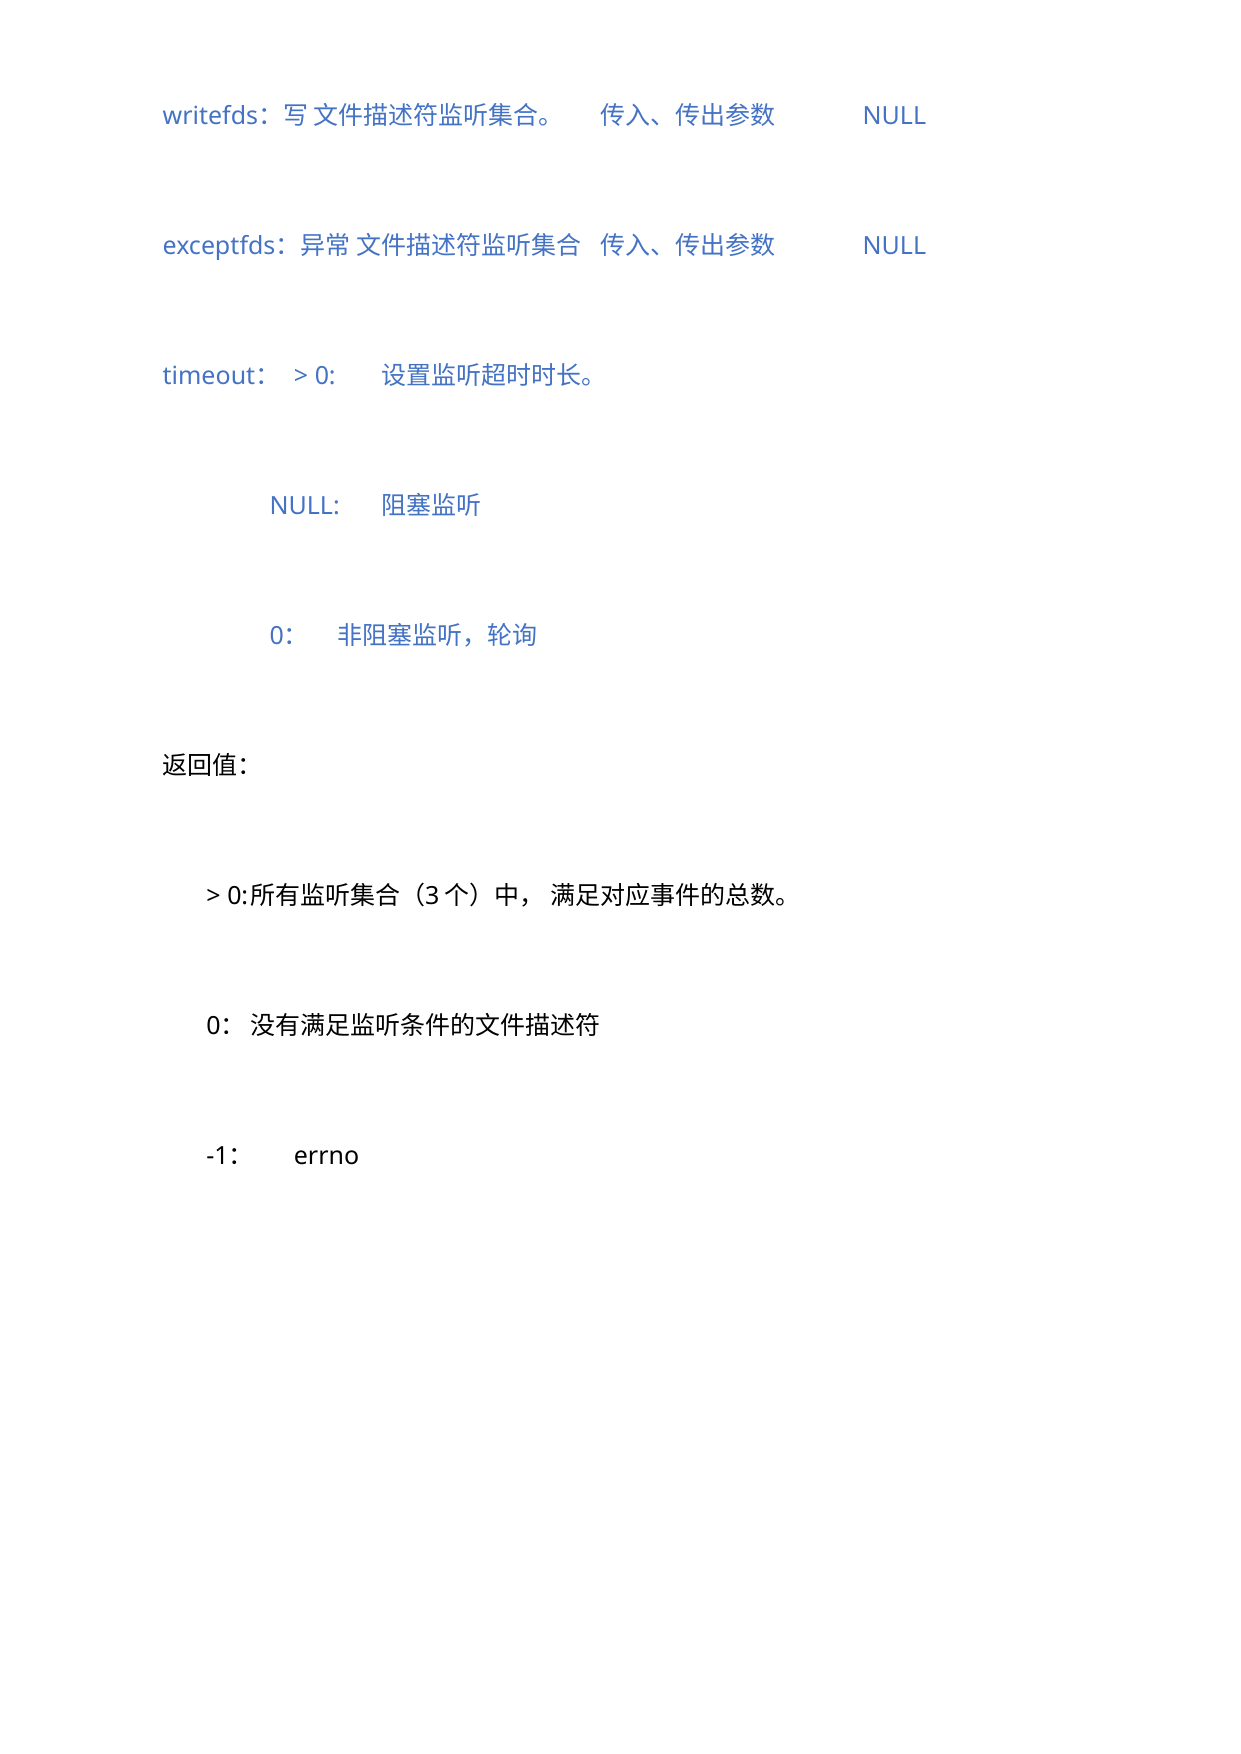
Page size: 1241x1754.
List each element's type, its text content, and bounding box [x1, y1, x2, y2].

text 返回值： [75, 731, 1165, 796]
text exceptfds：异常 文件描述符监听集合 传入、传出参数 NULL [75, 211, 1165, 276]
text timeout： > 0: 设置监听超时时长。 [75, 341, 1165, 406]
text writefds：写 文件描述符监听集合。 传入、传出参数 NULL [75, 81, 1165, 146]
text -1： errno [75, 1121, 1165, 1186]
text NULL: 阻塞监听 [75, 471, 1165, 536]
text 0： 没有满足监听条件的文件描述符 [75, 991, 1165, 1056]
text > 0: 所有监听集合（3个）中， 满足对应事件的总数。 [75, 861, 1165, 926]
text 0： 非阻塞监听，轮询 [75, 601, 1165, 666]
